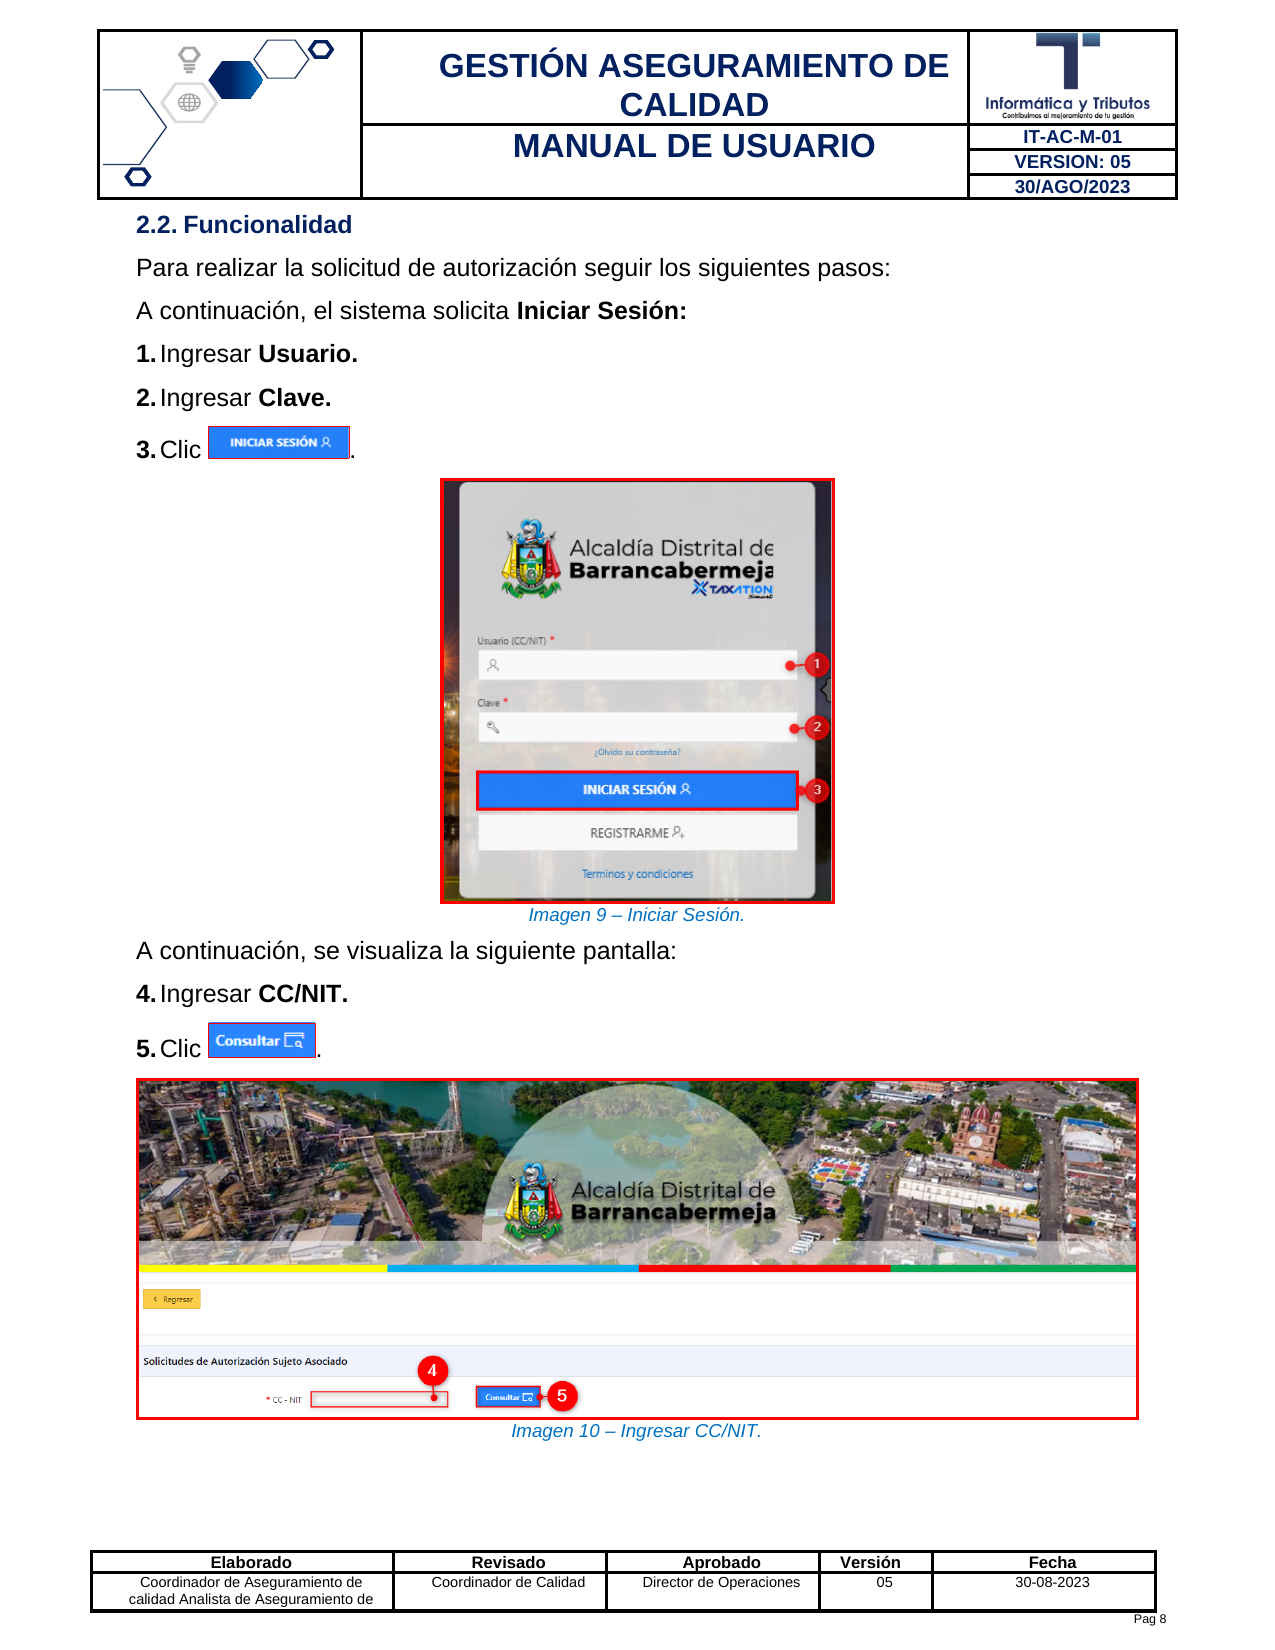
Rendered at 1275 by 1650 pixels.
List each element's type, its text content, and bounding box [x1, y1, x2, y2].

picture [985, 32, 1150, 120]
list Ingresar CC/NIT. [136, 979, 1139, 1008]
list Ingresar Usuario. [136, 339, 1139, 368]
text Para realizar la solicitud de autorización seguir los siguientes pasos: [136, 253, 1139, 282]
text A continuación, se visualiza la siguiente pantalla: [136, 936, 1139, 965]
picture [444, 481, 832, 901]
list Ingresar Clave. [136, 383, 1139, 411]
picture [139, 1081, 1136, 1417]
list Clic . [136, 1022, 1139, 1063]
text Imagen 10 – Ingresar CC/NIT. [136, 1420, 1139, 1442]
subtitle Funcionalidad [136, 210, 1139, 239]
list Clic . [136, 426, 1139, 463]
text Imagen 9 – Iniciar Sesión. [136, 904, 1139, 925]
picture [209, 427, 349, 458]
text A continuación, el sistema solicita Iniciar Sesión: [136, 296, 1139, 325]
picture [209, 1024, 315, 1057]
